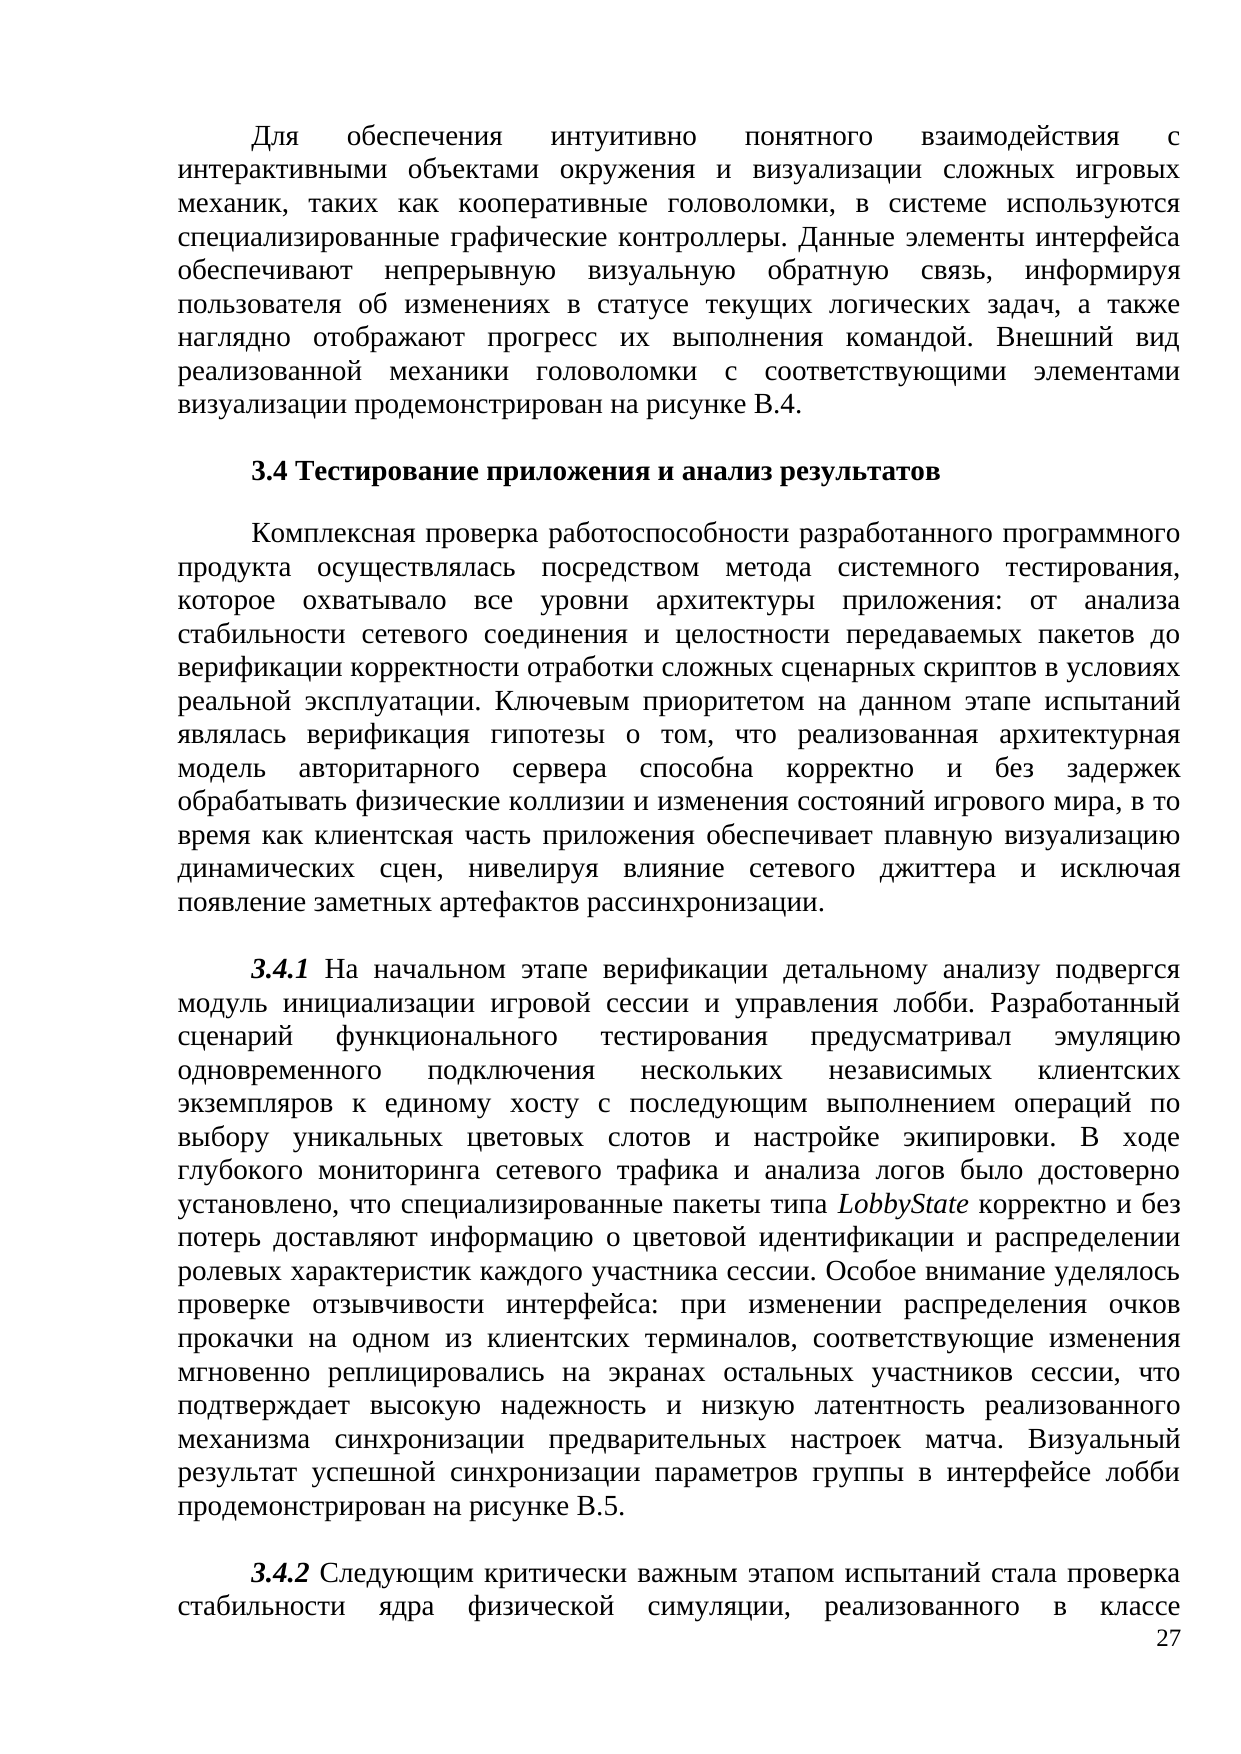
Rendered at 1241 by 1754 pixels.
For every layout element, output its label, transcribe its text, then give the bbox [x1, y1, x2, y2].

text Комплексная проверка работоспособности разработанного программного продукта осуществлялась посредством метода системного тестирования, которое охватывало все уровни архитектуры приложения: от анализа стабильности сетевого соединения и целостности передаваемых пакетов до верификации корректности отработки сложных сценарных скриптов в условиях реальной эксплуатации. Ключевым приоритетом на данном этапе испытаний являлась верификация гипотезы о том, что реализованная архитектурная модель авторитарного сервера способна корректно и без задержек обрабатывать физические коллизии и изменения состояний игрового мира, в то время как клиентская часть приложения обеспечивает плавную визуализацию динамических сцен, нивелируя влияние сетевого джиттера и исключая появление заметных артефактов рассинхронизации. [177, 515, 1181, 918]
text Для обеспечения интуитивно понятного взаимодействия с интерактивными объектами окружения и визуализации сложных игровых механик, таких как кооперативные головоломки, в системе используются специализированные графические контроллеры. Данные элементы интерфейса обеспечивают непрерывную визуальную обратную связь, информируя пользователя об изменениях в статусе текущих логических задач, а также наглядно отображают прогресс их выполнения командой. Внешний вид реализованной механики головоломки с соответствующими элементами визуализации продемонстрирован на рисунке В.4. [177, 118, 1181, 420]
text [177, 1555, 1181, 1622]
text 3.4.1 На начальном этапе верификации детальному анализу подвергся модуль инициализации игровой сессии и управления лобби. Разработанный сценарий функционального тестирования предусматривал эмуляцию одновременного подключения нескольких независимых клиентских экземпляров к единому хосту с последующим выполнением операций по выбору уникальных цветовых слотов и настройке экипировки. В ходе глубокого мониторинга сетевого трафика и анализа логов было достоверно установлено, что специализированные пакеты типа LobbyState корректно и без потерь доставляют информацию о цветовой идентификации и распределении ролевых характеристик каждого участника сессии. Особое внимание уделялось проверке отзывчивости интерфейса: при изменении распределения очков прокачки на одном из клиентских терминалов, соответствующие изменения мгновенно реплицировались на экранах остальных участников сессии, что подтверждает высокую надежность и низкую латентность реализованного механизма синхронизации предварительных настроек матча. Визуальный результат успешной синхронизации параметров группы в интерфейсе лобби продемонстрирован на рисунке В.5. [177, 951, 1181, 1521]
subtitle 3.4 Тестирование приложения и анализ результатов [251, 453, 1181, 487]
